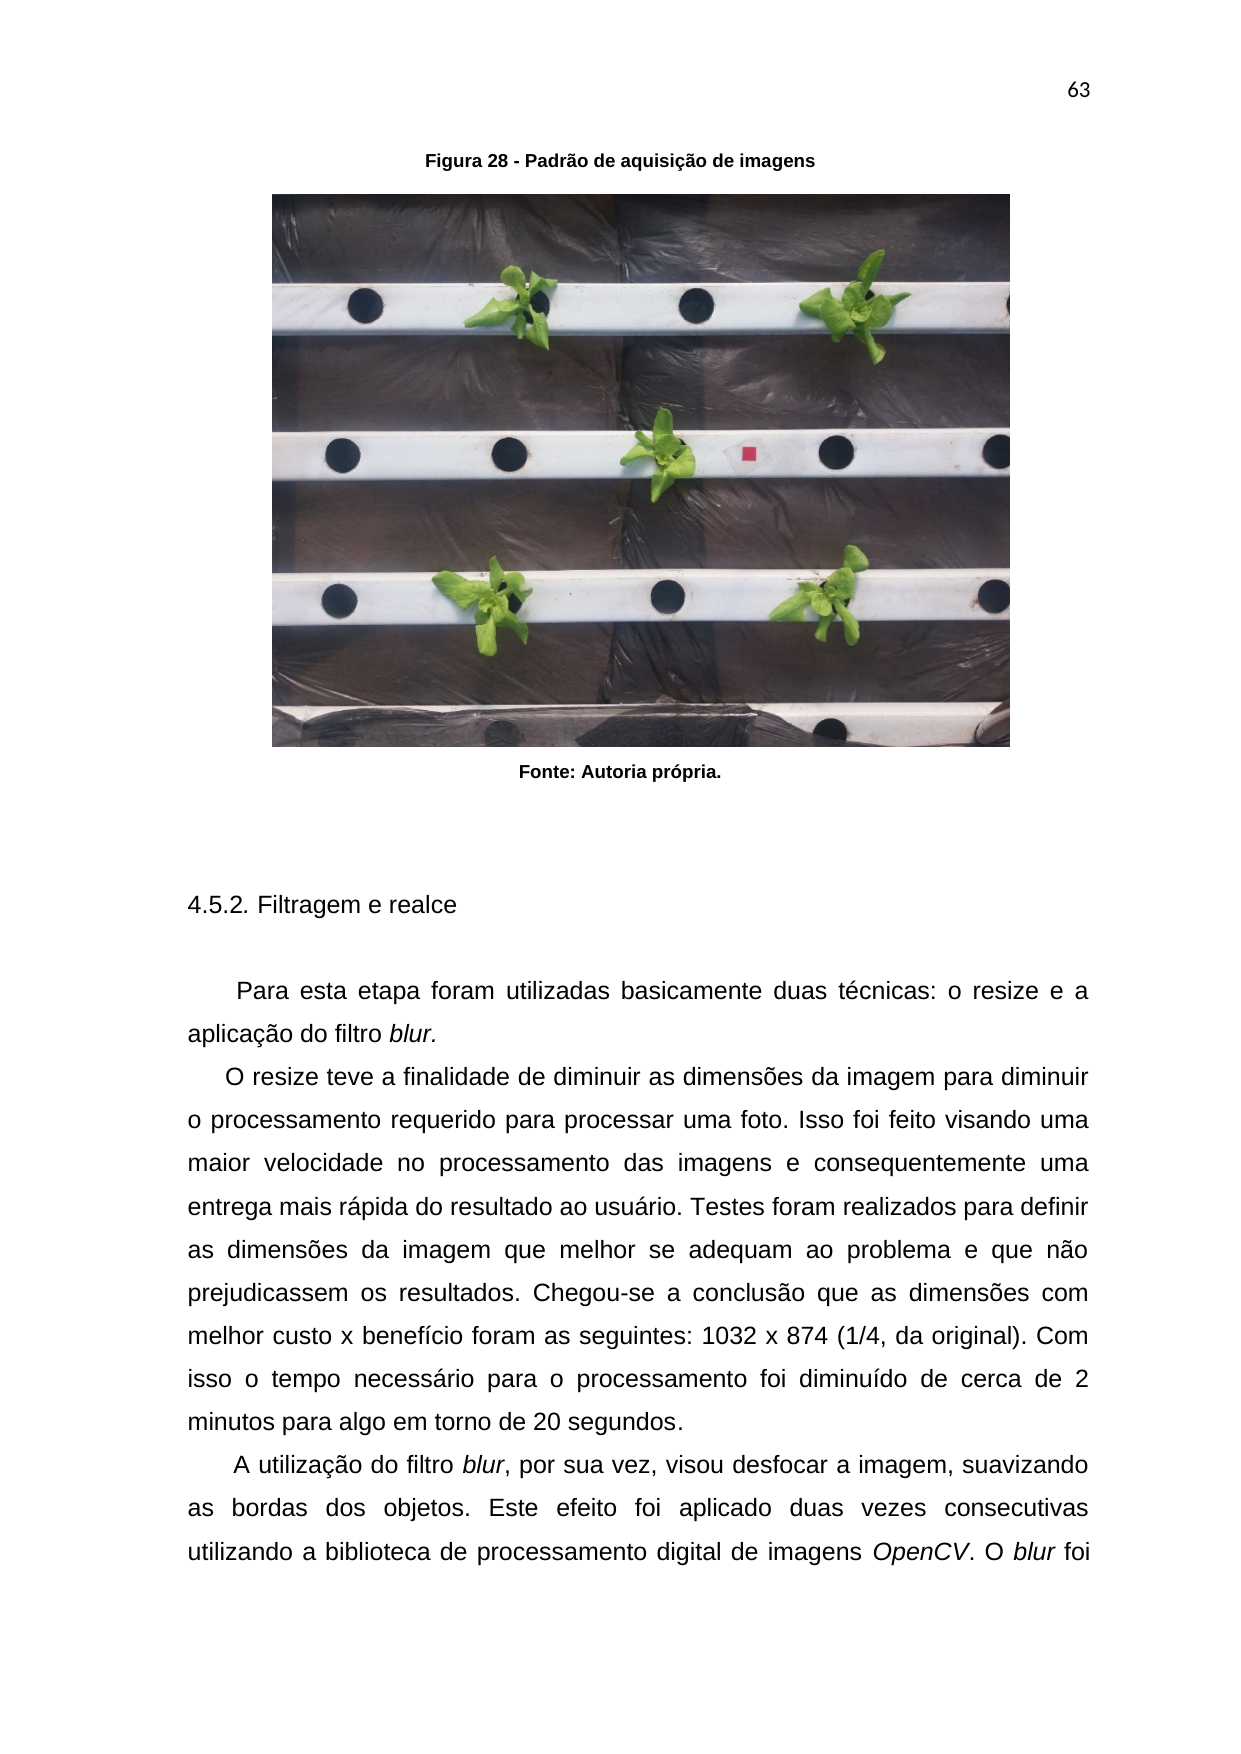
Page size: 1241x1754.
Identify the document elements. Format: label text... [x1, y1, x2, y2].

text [187, 1450, 1090, 1565]
text 4.5.2. Filtragem e realce [187, 890, 1090, 918]
picture [272, 194, 1009, 747]
text O resize teve a finalidade de diminuir as dimensões da imagem para diminuir o processamento requerido para processar uma foto. Isso foi feito visando uma maior velocidade no processamento das imagens e consequentemente uma entrega mais rápida do resultado ao usuário. Testes foram realizados para definir as dimensões da imagem que melhor se adequam ao problema e que não prejudicassem os resultados. Chegou-se a conclusão que as dimensões com melhor custo x benefício foram as seguintes: 1032 x 874 (1/4, da original). Com isso o tempo necessário para o processamento foi diminuído de cerca de 2 minutos para algo em torno de 20 segundos. [187, 1062, 1090, 1436]
text Para esta etapa foram utilizadas basicamente duas técnicas: o resize e a aplicação do filtro blur. [187, 976, 1090, 1048]
text Fonte: Autoria própria. [150, 761, 1090, 783]
